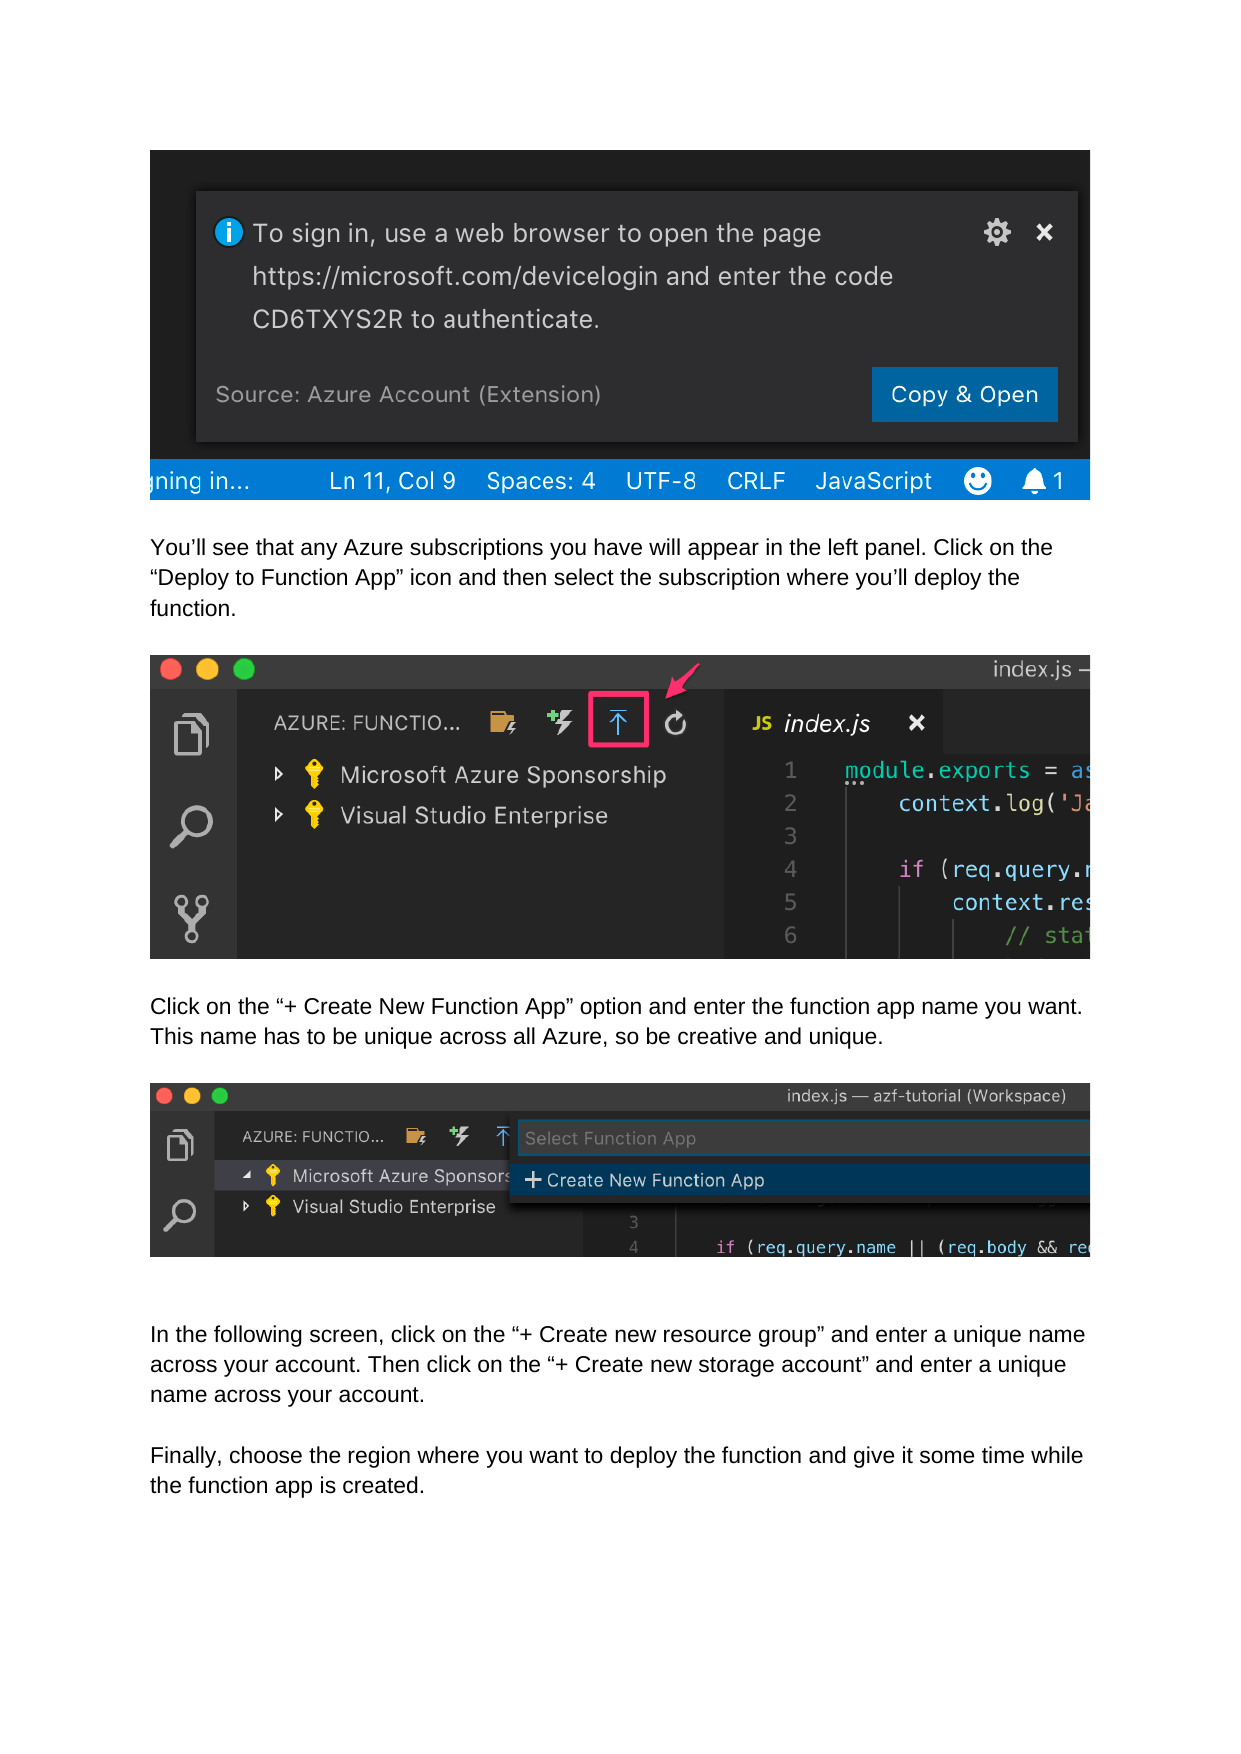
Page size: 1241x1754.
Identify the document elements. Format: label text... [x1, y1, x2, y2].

text You’ll see that any Azure subscriptions you have will appear in the left panel. Click on the “Deploy to Function App” icon and then select the subscription where you’ll deploy the function. [150, 534, 1090, 621]
picture [150, 655, 1091, 959]
picture [150, 150, 1091, 500]
picture [150, 1083, 1091, 1257]
text Click on the “+ Create New Function App” option and enter the function app name you want. This name has to be unique across all Azure, so be creative and unique. [150, 993, 1090, 1050]
text In the following screen, click on the “+ Create new resource group” and enter a unique name across your account. Then click on the “+ Create new storage account” and enter a unique name across your account. [150, 1321, 1090, 1408]
text Finally, choose the region where you want to deploy the function and give it some time while the function app is created. [150, 1442, 1090, 1498]
picture [520, 1122, 1091, 1153]
